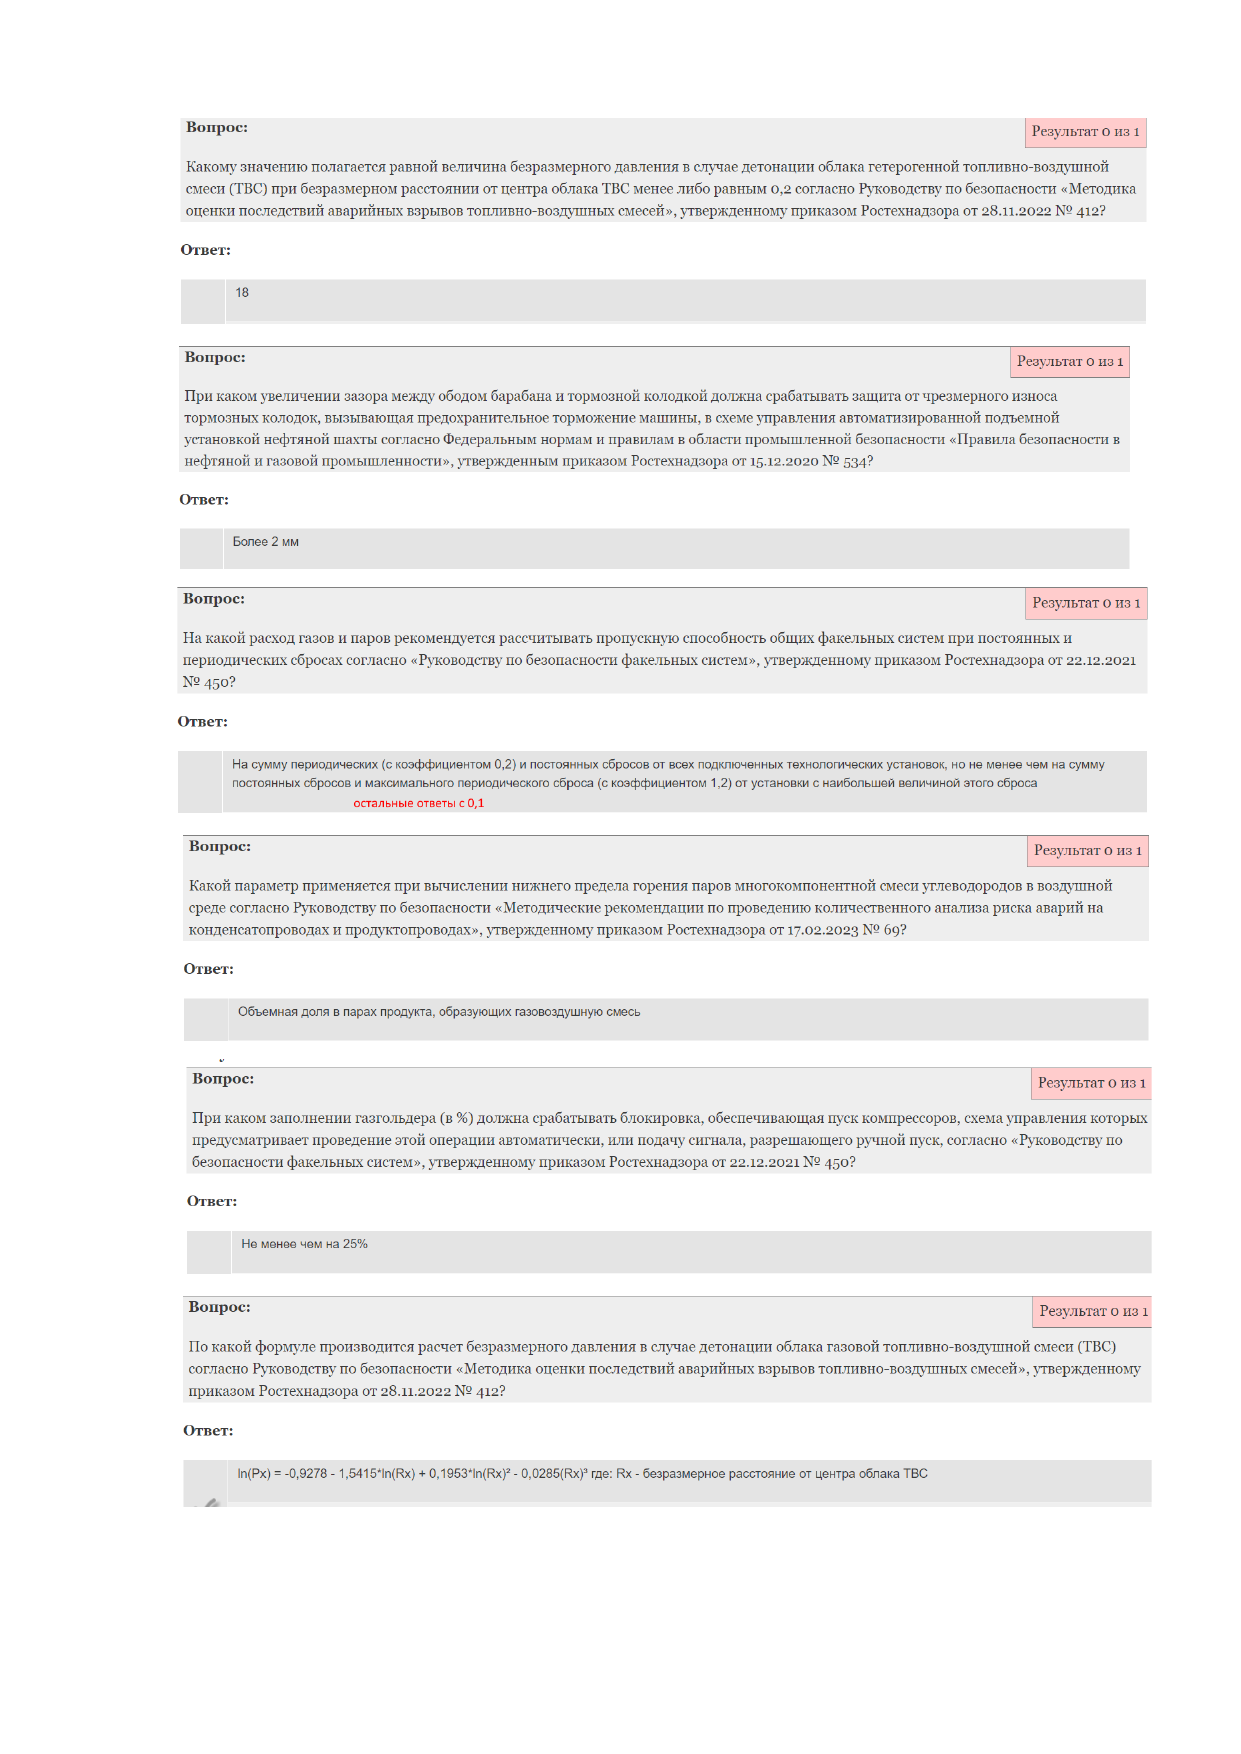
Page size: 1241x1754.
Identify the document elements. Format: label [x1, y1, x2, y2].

picture [177, 342, 1152, 569]
picture [177, 1292, 1152, 1507]
picture [177, 1059, 1152, 1274]
picture [177, 118, 1152, 324]
picture [177, 587, 1152, 813]
picture [177, 831, 1152, 1041]
